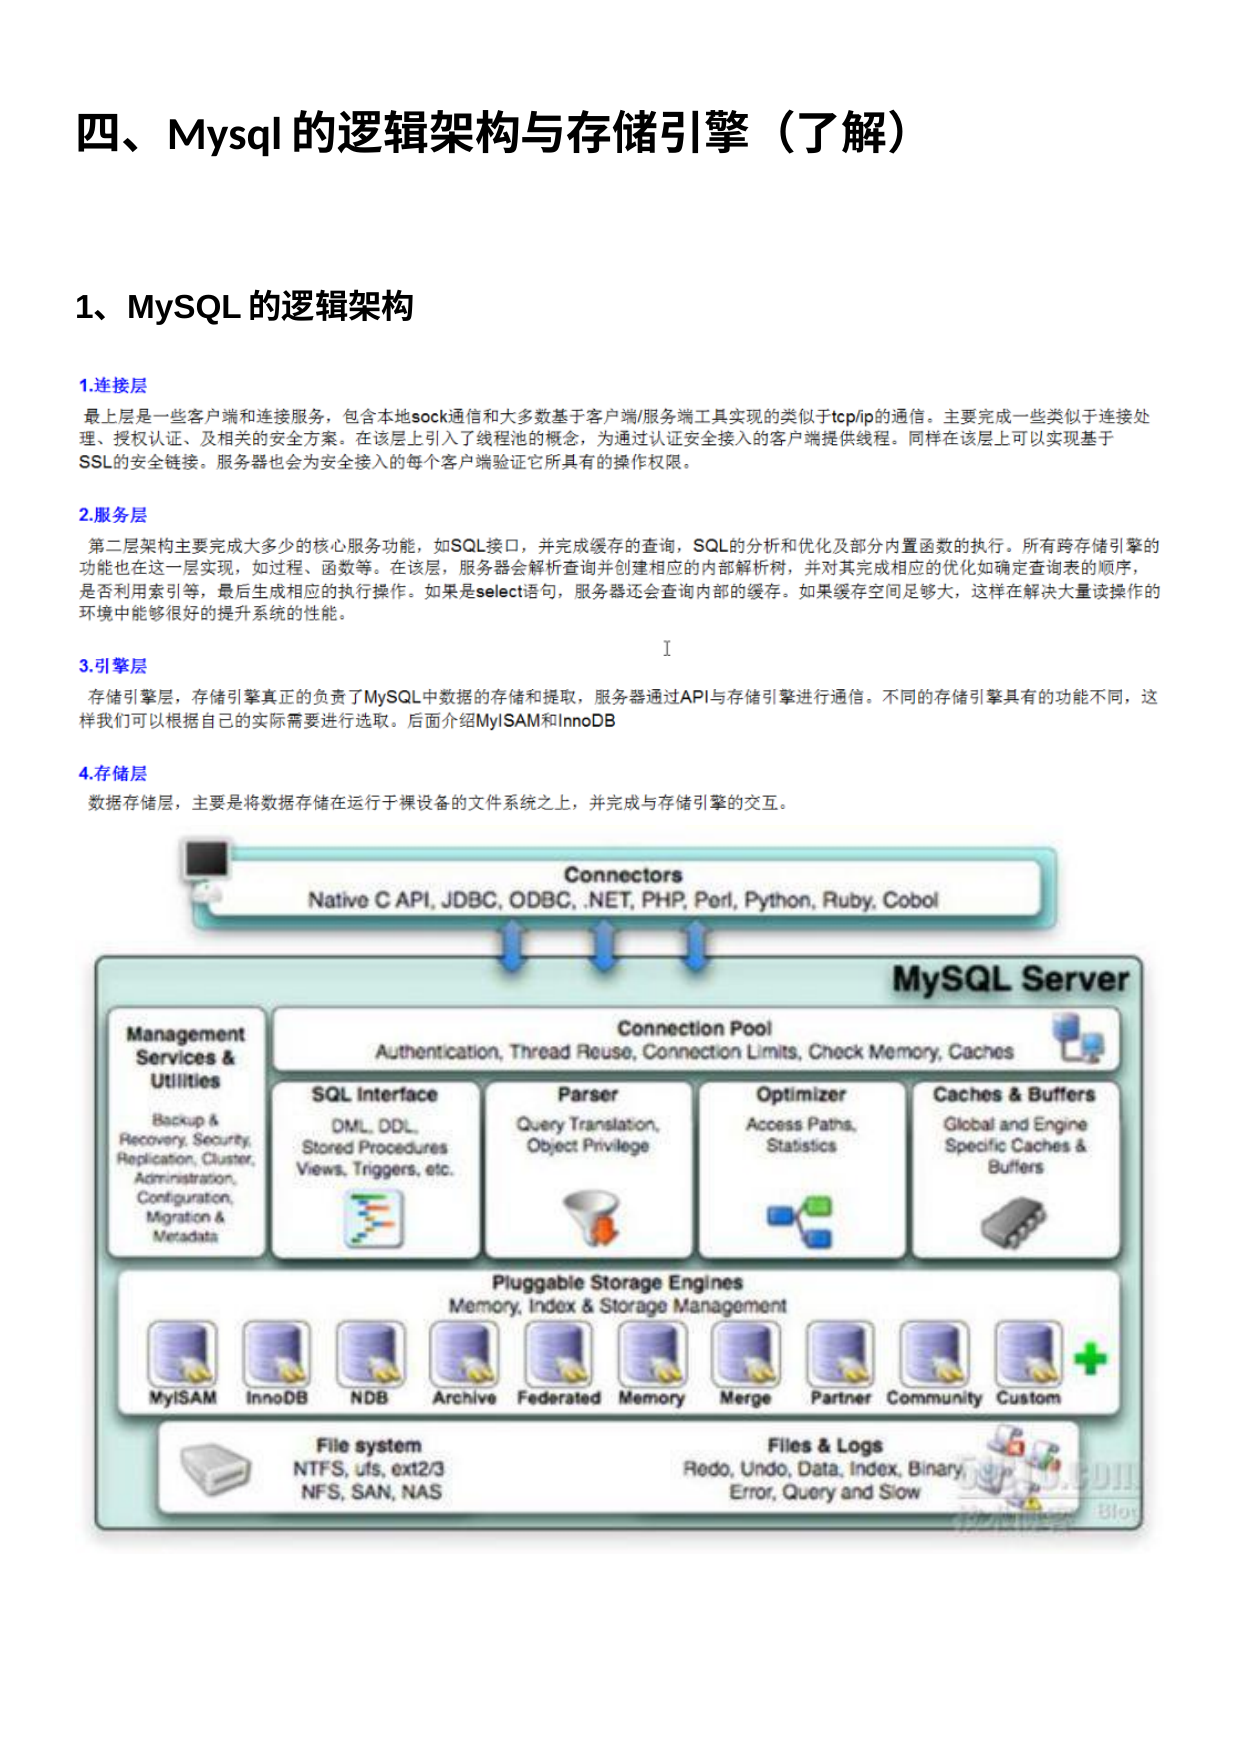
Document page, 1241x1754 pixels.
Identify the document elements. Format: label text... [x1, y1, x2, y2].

subtitle 1、MySQL的逻辑架构 [75, 271, 1165, 336]
subtitle 四、Mysql的逻辑架构与存储引擎（了解） [75, 81, 1165, 178]
picture [75, 370, 1165, 820]
picture [75, 825, 1164, 1554]
